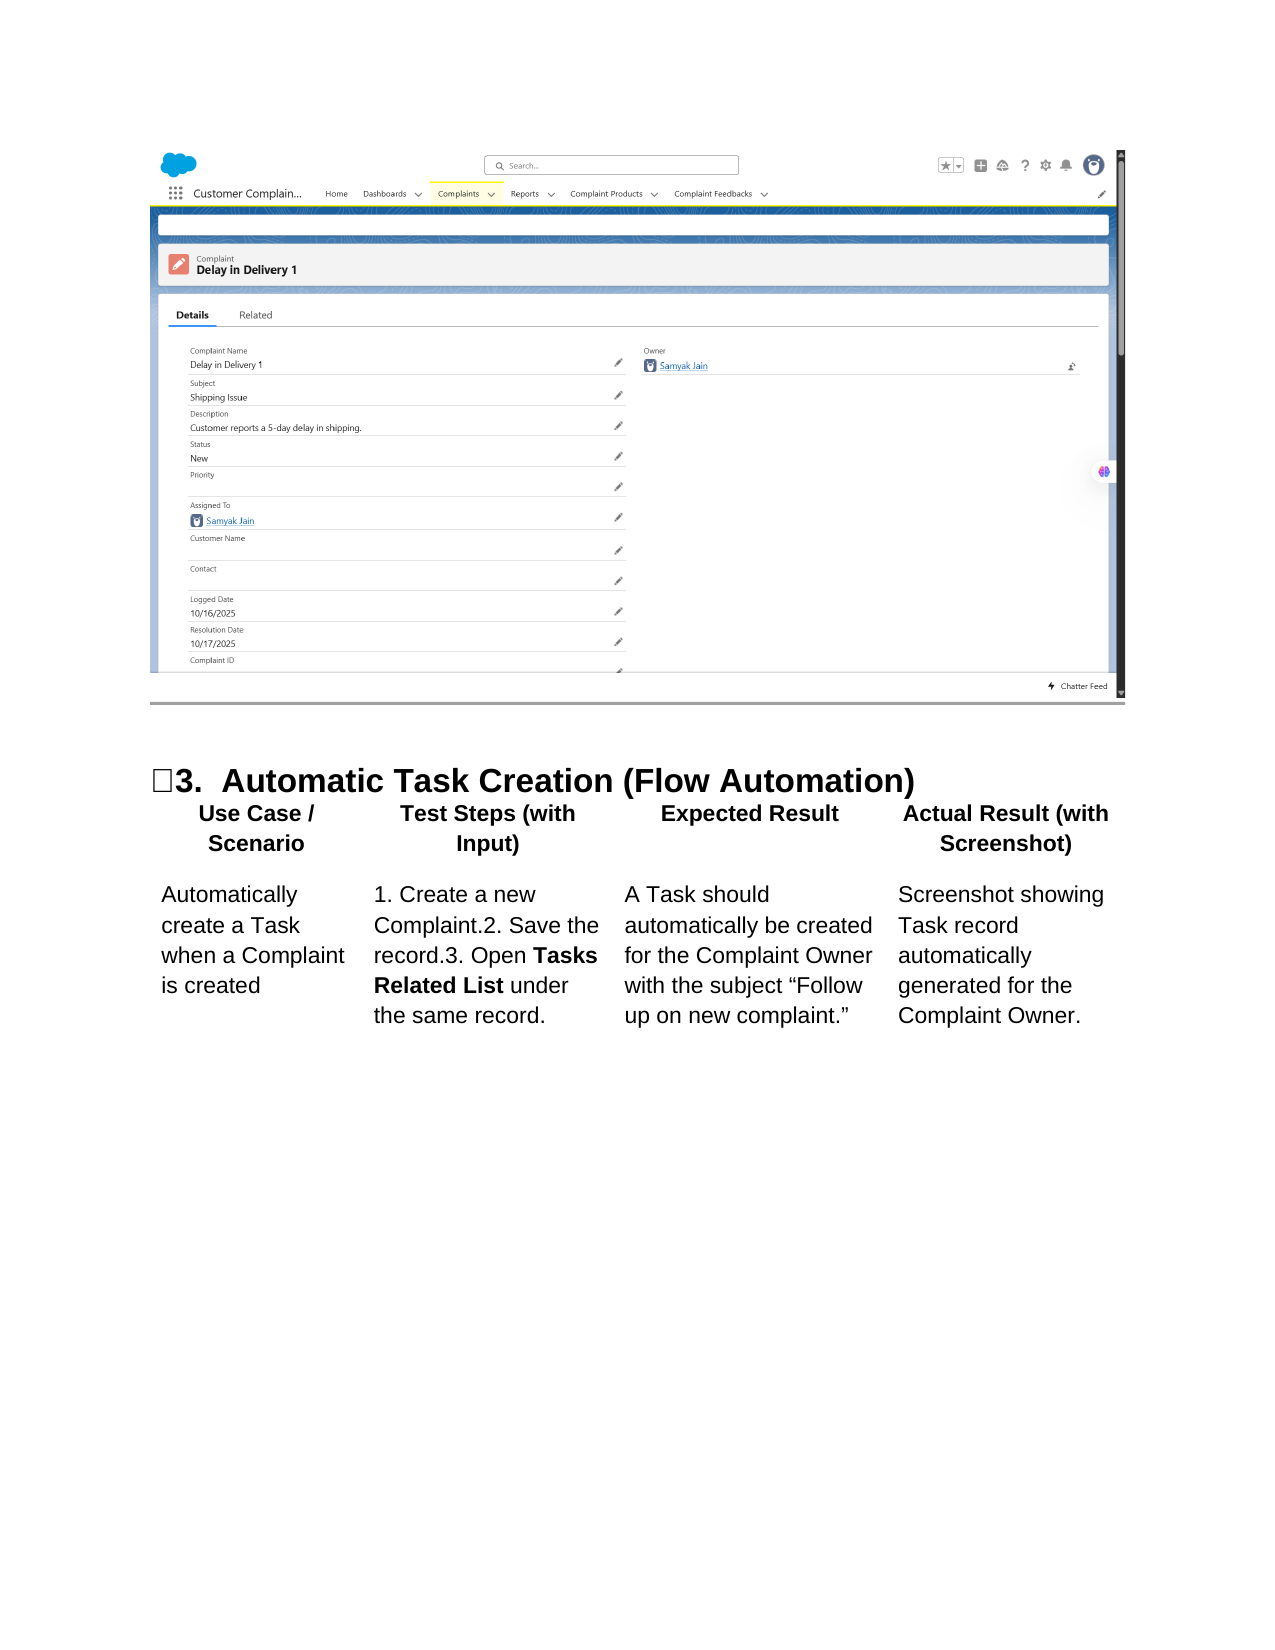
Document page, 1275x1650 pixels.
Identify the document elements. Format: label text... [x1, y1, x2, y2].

table_header Test Steps (with Input) [363, 800, 613, 881]
picture [150, 150, 1125, 698]
table_cell Screenshot showing Task record automatically generated for the Complaint Owner. [887, 881, 1125, 1049]
text 🔹3. Automatic Task Creation (Flow Automation) [150, 761, 1125, 799]
table_header Expected Result [613, 800, 887, 881]
table_cell A Task should automatically be created for the Complaint Owner with the subject “Follow up on new complaint.” [613, 881, 887, 1049]
table_header Actual Result (with Screenshot) [887, 800, 1125, 881]
table_header Use Case / Scenario [150, 800, 362, 881]
table_cell 1. Create a new Complaint.2. Save the record.3. Open Tasks Related List under the same record. [363, 881, 613, 1049]
table_cell Automatically create a Task when a Complaint is created [150, 881, 362, 1049]
